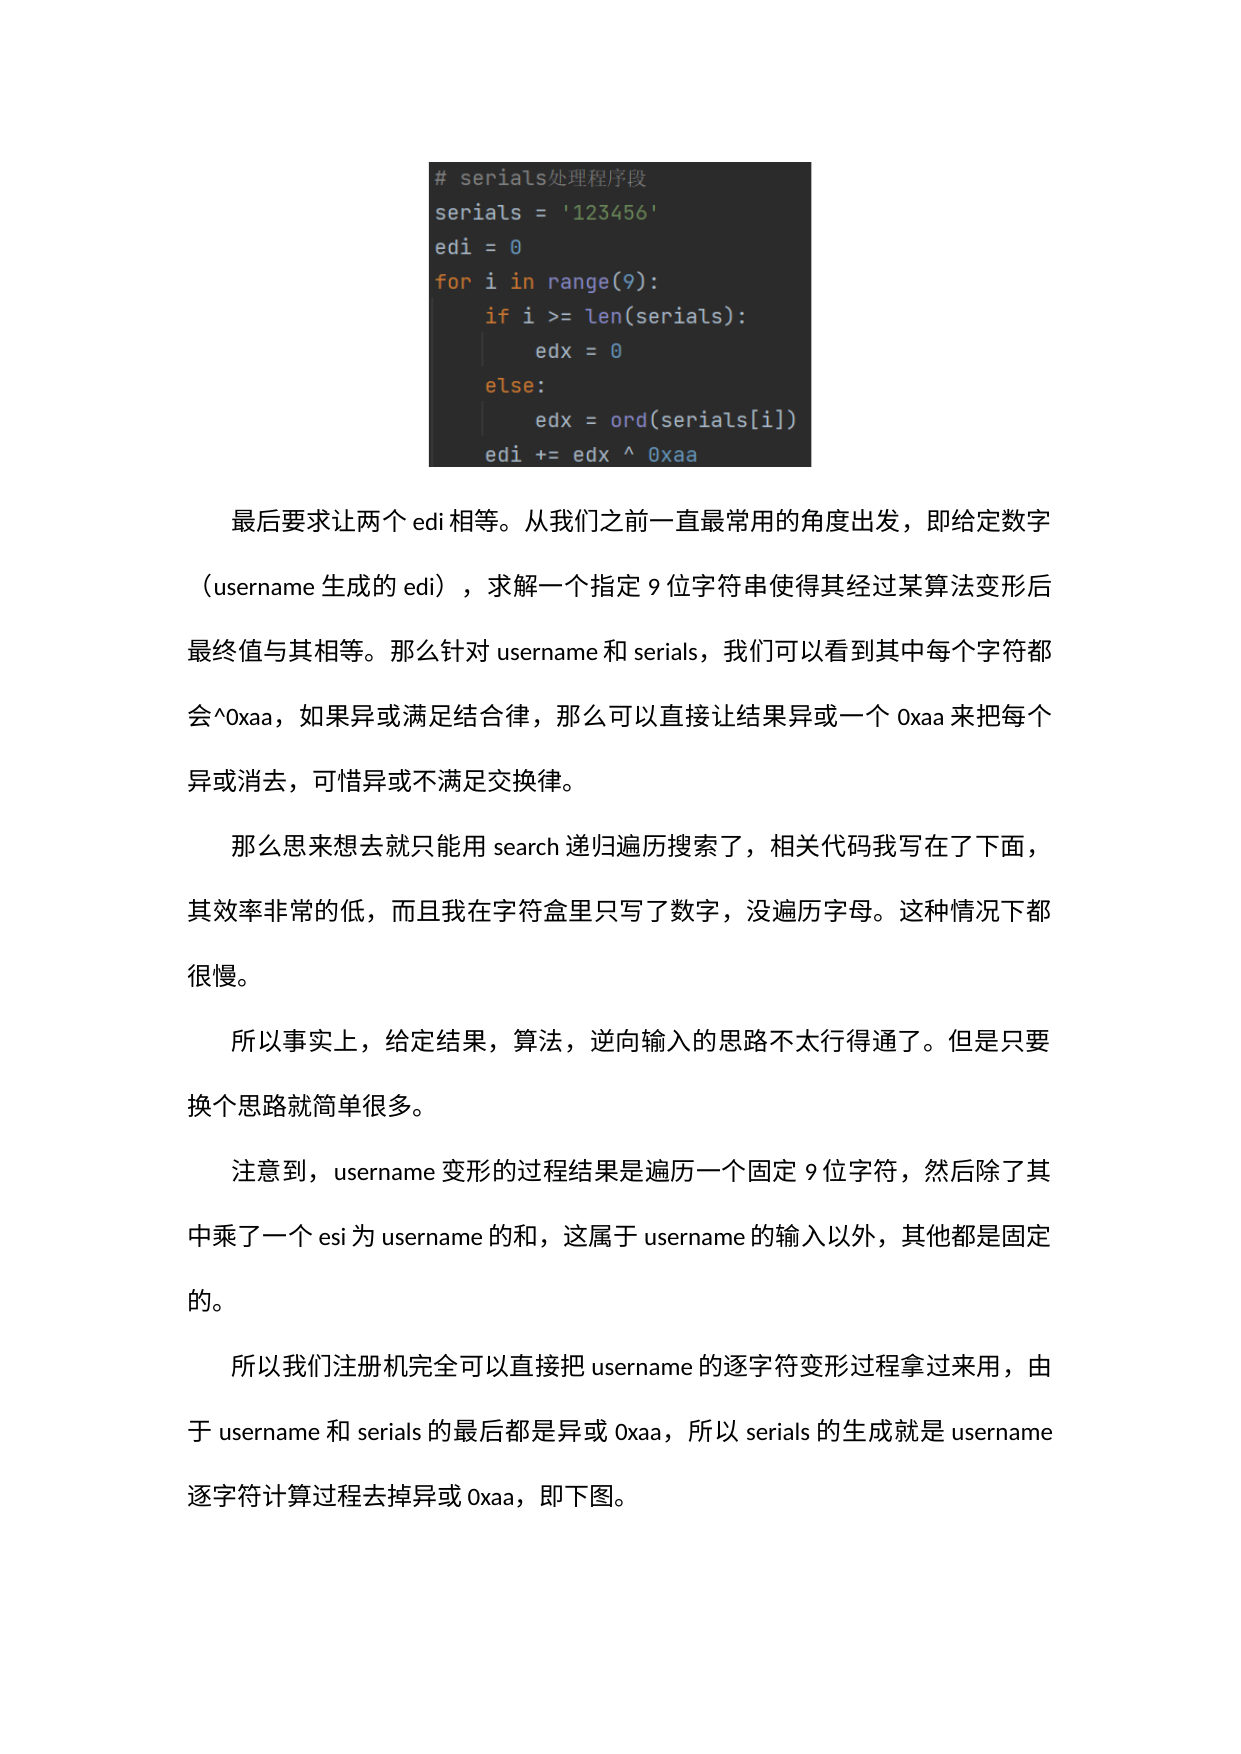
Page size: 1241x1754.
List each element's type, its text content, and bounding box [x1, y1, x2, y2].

list 注意到，username变形的过程结果是遍历一个固定9位字符，然后除了其中乘了一个esi为username的和，这属于username的输入以外，其他都是固定的。 [187, 1137, 1053, 1332]
picture [428, 162, 812, 467]
list 所以我们注册机完全可以直接把username的逐字符变形过程拿过来用，由于username和serials的最后都是异或0xaa，所以serials的生成就是username逐字符计算过程去掉异或0xaa，即下图。 [187, 1332, 1053, 1527]
list 所以事实上，给定结果，算法，逆向输入的思路不太行得通了。但是只要换个思路就简单很多。 [187, 1007, 1053, 1137]
list 最后要求让两个edi相等。从我们之前一直最常用的角度出发，即给定数字（username生成的edi），求解一个指定9位字符串使得其经过某算法变形后最终值与其相等。那么针对username和serials，我们可以看到其中每个字符都会^0xaa，如果异或满足结合律，那么可以直接让结果异或一个0xaa来把每个异或消去，可惜异或不满足交换律。 [187, 487, 1053, 812]
list 那么思来想去就只能用search递归遍历搜索了，相关代码我写在了下面，其效率非常的低，而且我在字符盒里只写了数字，没遍历字母。这种情况下都很慢。 [187, 812, 1053, 1007]
